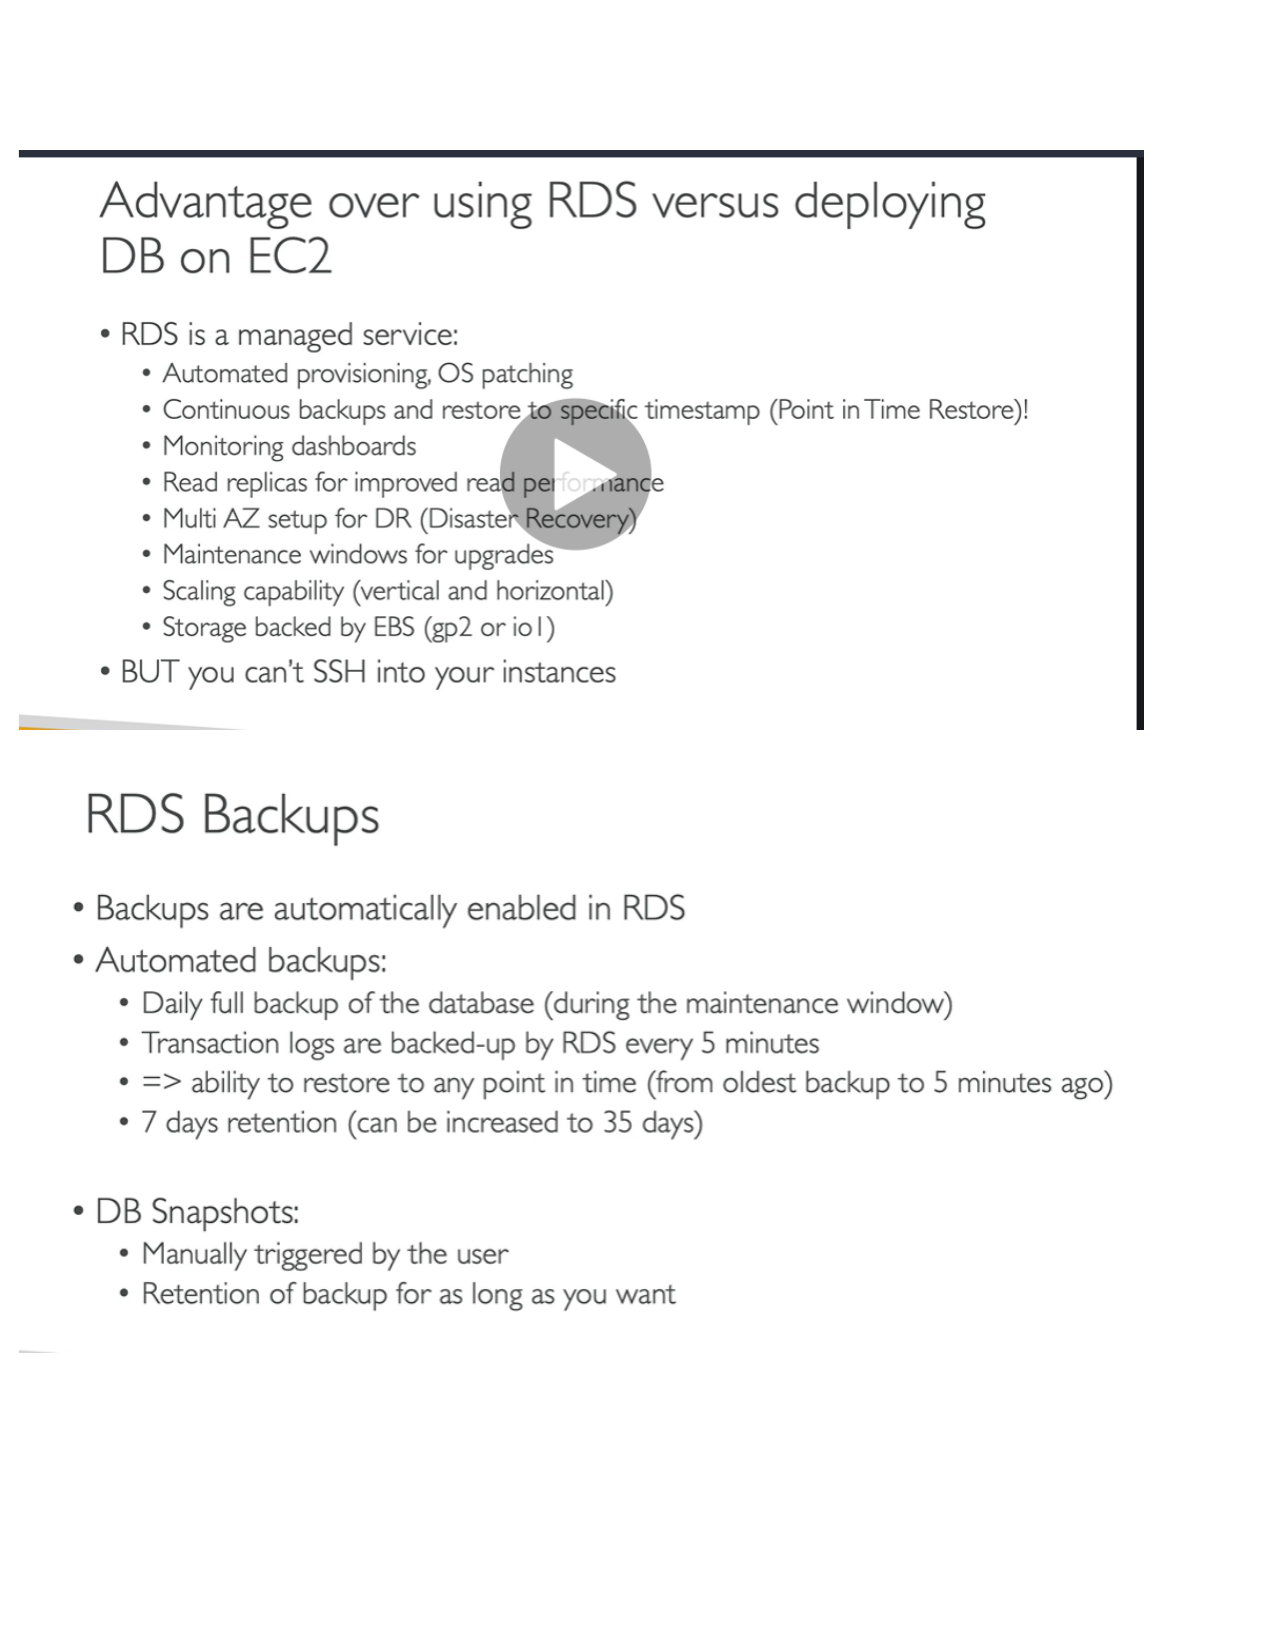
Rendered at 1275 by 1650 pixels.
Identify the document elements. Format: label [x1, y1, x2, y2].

picture [18, 150, 1144, 730]
picture [18, 757, 1144, 1353]
